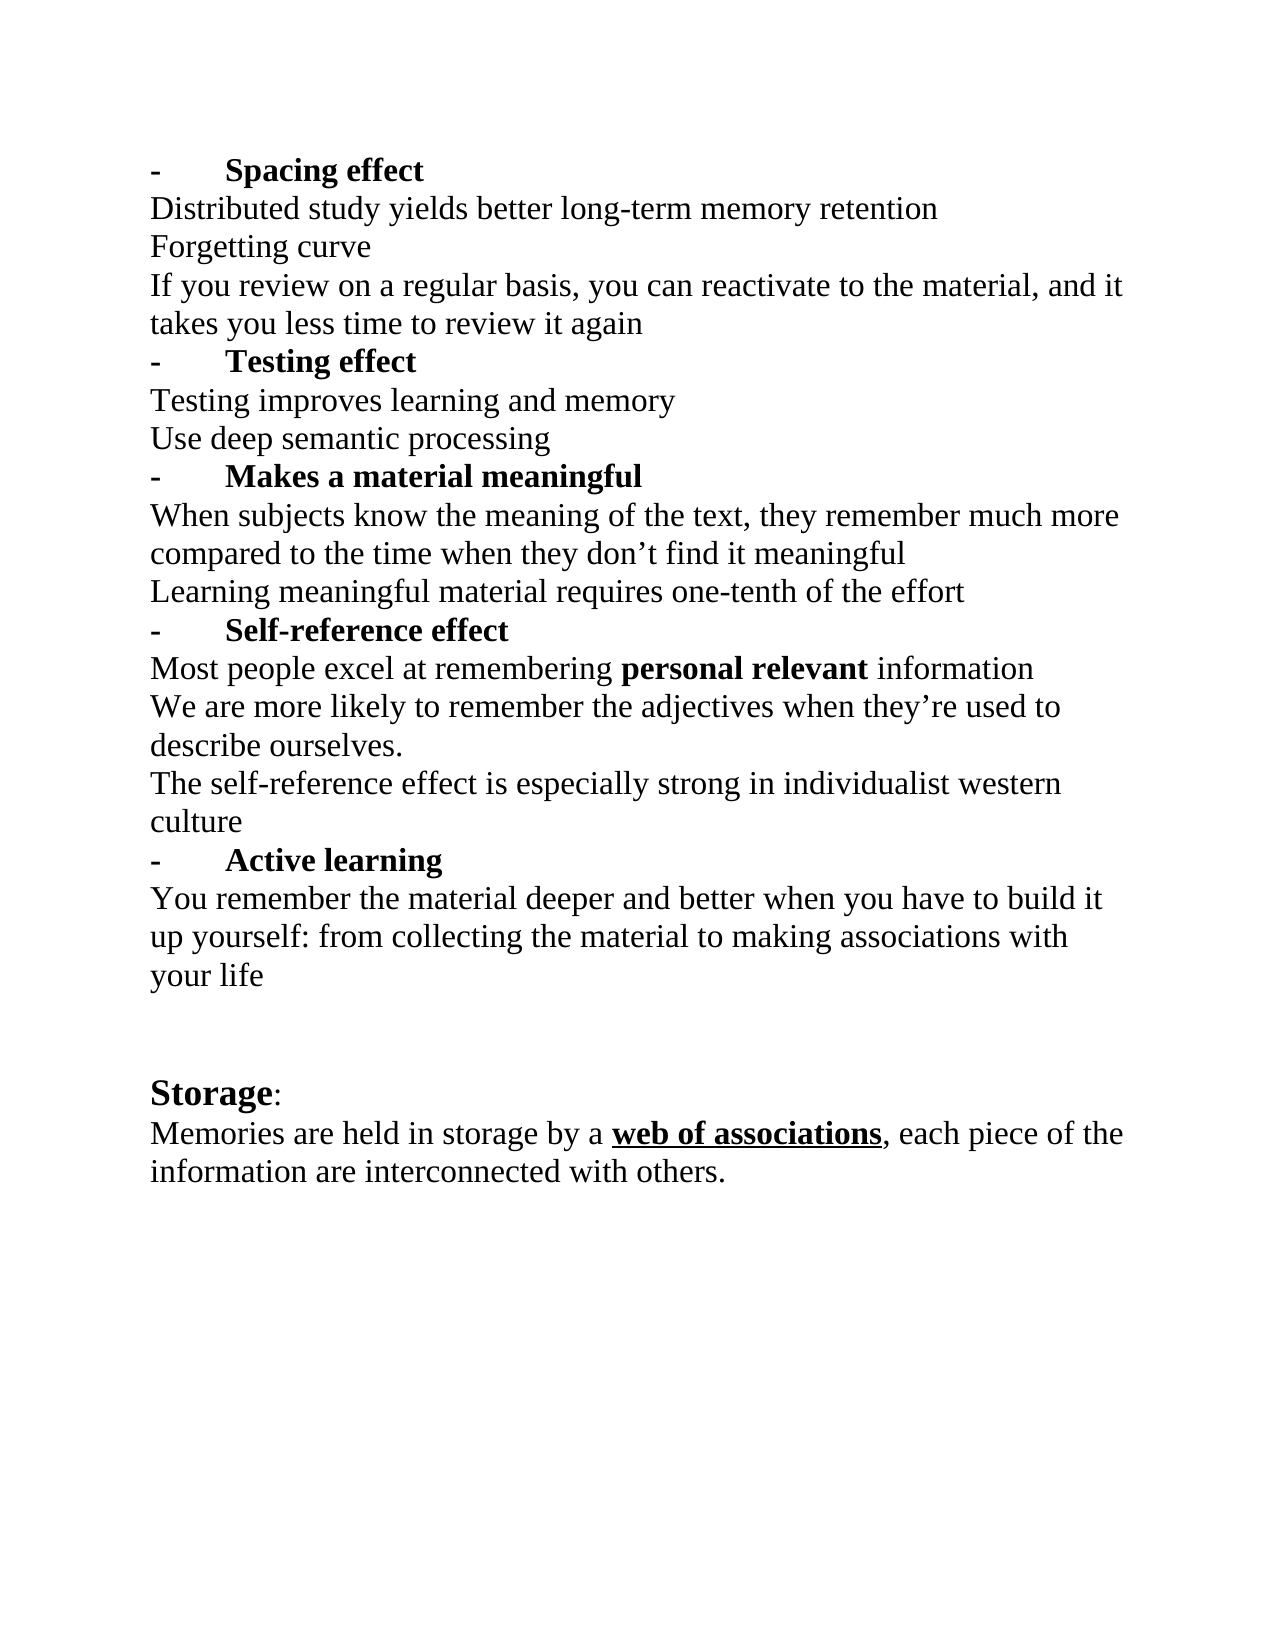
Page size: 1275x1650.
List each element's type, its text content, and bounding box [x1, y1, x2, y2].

list Forgetting curve [150, 227, 1125, 265]
list We are more likely to remember the adjectives when they’re used to describe ourselves. [150, 687, 1125, 763]
list When subjects know the meaning of the text, they remember much more compared to the time when they don’t find it meaningful [150, 495, 1125, 572]
list Makes a material meaningful [150, 457, 1125, 495]
text Memories are held in storage by a web of associations, each piece of the information are interconnected with others. [150, 1113, 1125, 1190]
list Spacing effect [150, 150, 1125, 188]
list Testing effect [150, 342, 1125, 380]
text Storage: [150, 1070, 1125, 1113]
list Most people excel at remembering personal relevant information [150, 648, 1125, 687]
list Use deep semantic processing [150, 418, 1125, 457]
list You remember the material deeper and better when you have to build it up yourself: from collecting the material to making associations with your life [150, 878, 1125, 993]
list The self-reference effect is especially strong in individualist western culture [150, 763, 1125, 840]
list Testing improves learning and memory [150, 380, 1125, 418]
list If you review on a regular basis, you can reactivate to the material, and it takes you less time to review it again [150, 265, 1125, 342]
list Distributed study yields better long-term memory retention [150, 188, 1125, 227]
list Learning meaningful material requires one-tenth of the effort [150, 572, 1125, 610]
list Active learning [150, 840, 1125, 878]
list Self-reference effect [150, 610, 1125, 648]
